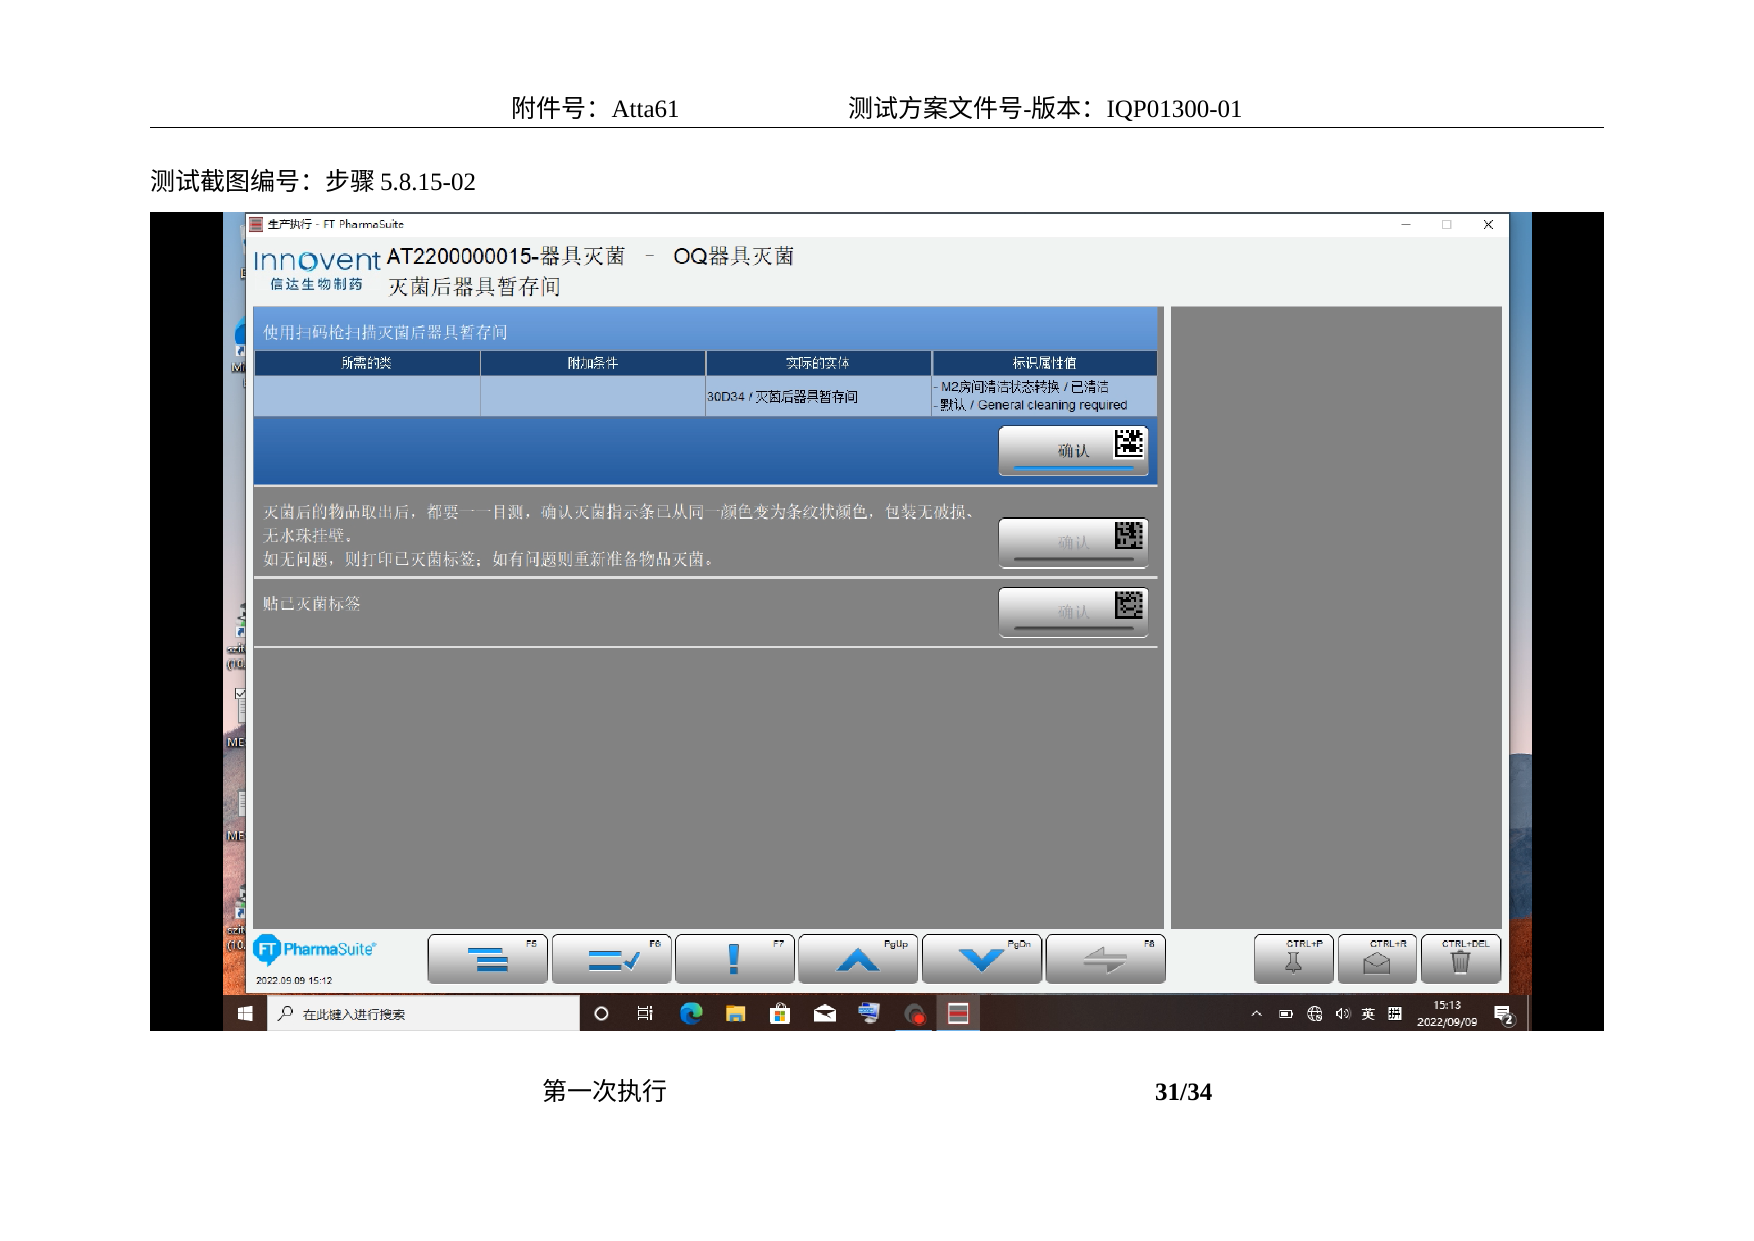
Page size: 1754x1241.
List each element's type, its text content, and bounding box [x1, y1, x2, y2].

picture [150, 212, 1604, 1031]
text 测试截图编号：步骤5.8.15-02 [150, 147, 1604, 212]
